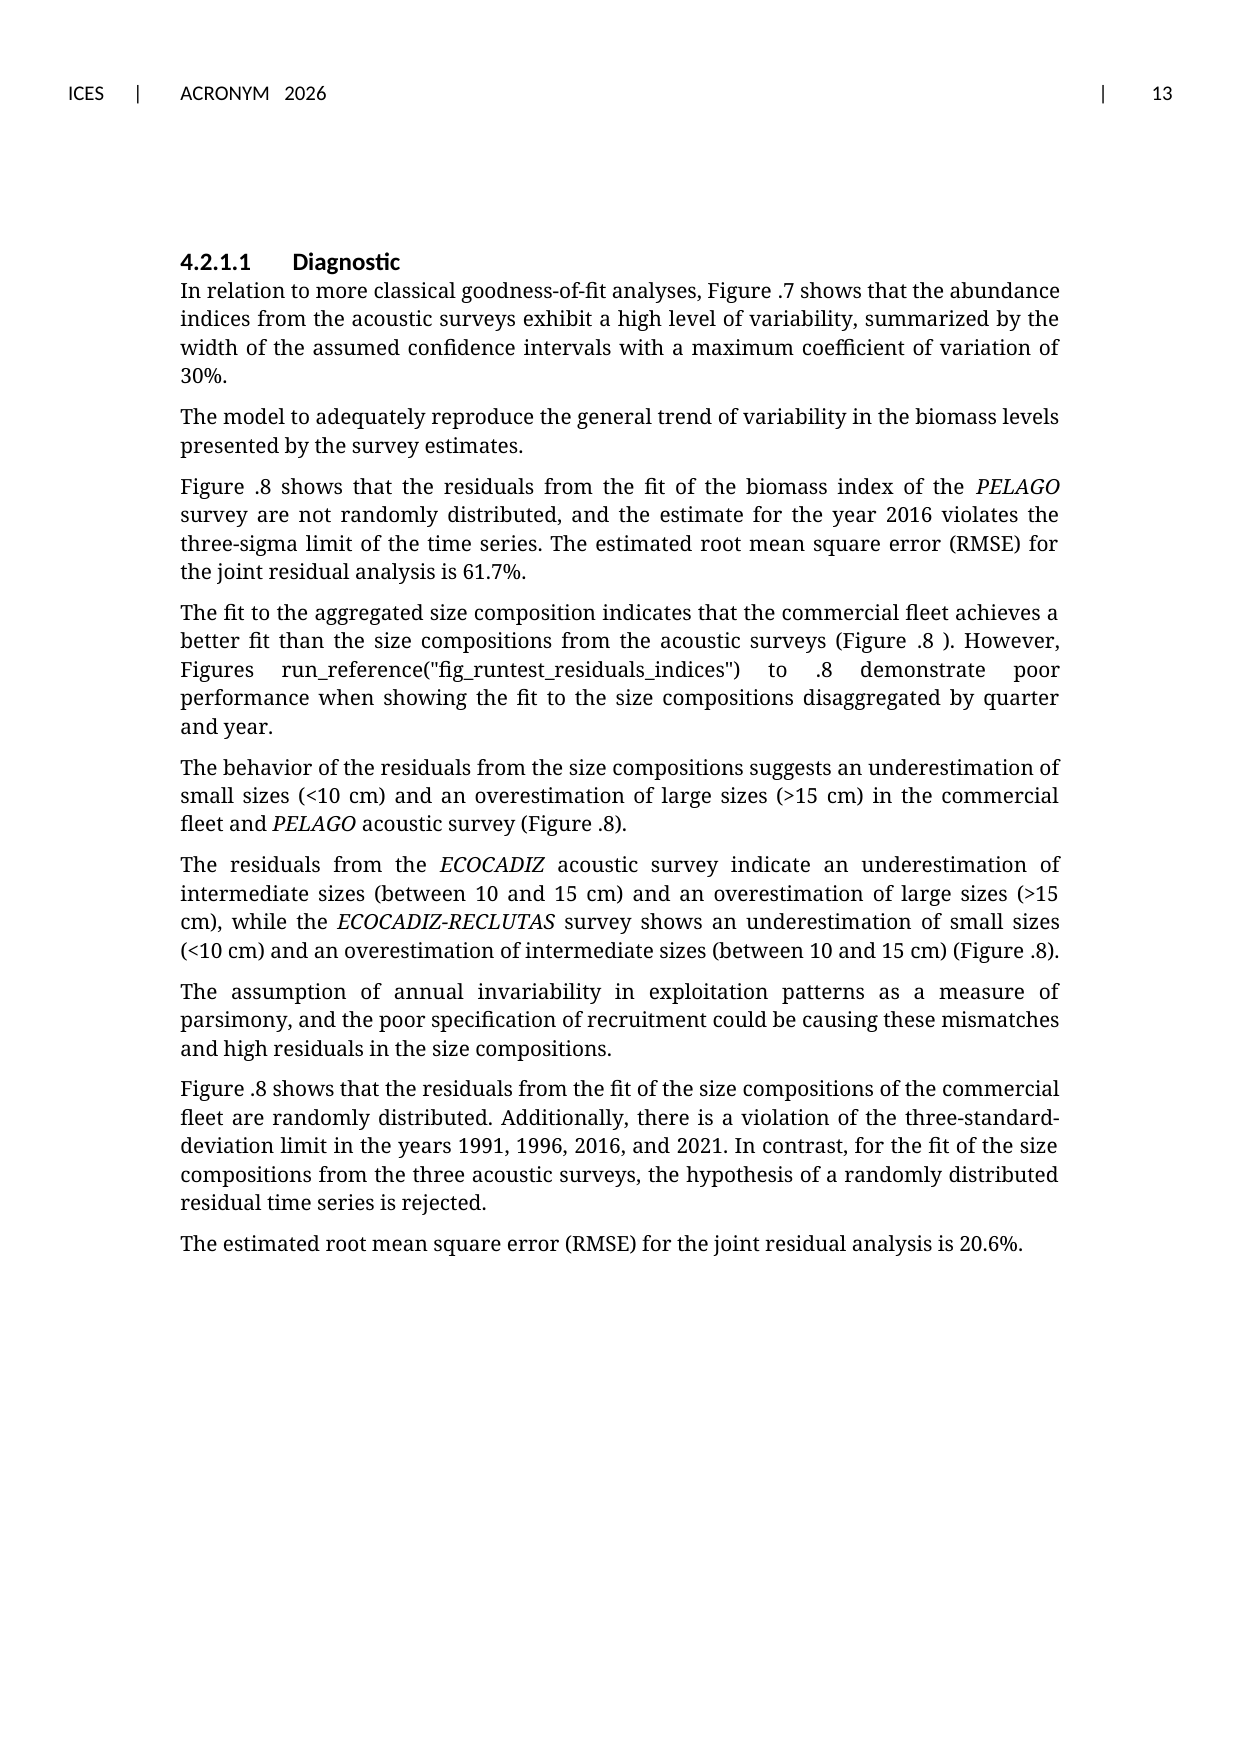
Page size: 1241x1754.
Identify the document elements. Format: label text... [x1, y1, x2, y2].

text The assumption of annual invariability in exploitation patterns as a measure of parsimony, and the poor specification of recruitment could be causing these mismatches and high residuals in the size compositions. [180, 977, 1060, 1062]
text The model to adequately reproduce the general trend of variability in the biomass levels presented by the survey estimates. [180, 402, 1060, 459]
text The fit to the aggregated size composition indicates that the commercial fleet achieves a better fit than the size compositions from the acoustic surveys (Figure ). However, Figures run_reference("fig_runtest_residuals_indices") to demonstrate poor performance when showing the fit to the size compositions disaggregated by quarter and year. [180, 598, 1060, 740]
text Figure shows that the residuals from the fit of the biomass index of the PELAGO survey are not randomly distributed, and the estimate for the year 2016 violates the three-sigma limit of the time series. The estimated root mean square error (RMSE) for the joint residual analysis is 61.7%. [180, 472, 1060, 586]
text The residuals from the ECOCADIZ acoustic survey indicate an underestimation of intermediate sizes (between 10 and 15 cm) and an overestimation of large sizes (>15 cm), while the ECOCADIZ-RECLUTAS survey shows an underestimation of small sizes (<10 cm) and an overestimation of intermediate sizes (between 10 and 15 cm) (Figure ). [180, 851, 1060, 964]
text The estimated root mean square error (RMSE) for the joint residual analysis is 20.6%. [180, 1229, 1060, 1258]
text The behavior of the residuals from the size compositions suggests an underestimation of small sizes (<10 cm) and an overestimation of large sizes (>15 cm) in the commercial fleet and PELAGO acoustic survey (Figure ). [180, 753, 1060, 838]
subtitle Diagnostic [180, 246, 1060, 276]
text Figure shows that the residuals from the fit of the size compositions of the commercial fleet are randomly distributed. Additionally, there is a violation of the three-standard-deviation limit in the years 1991, 1996, 2016, and 2021. In contrast, for the fit of the size compositions from the three acoustic surveys, the hypothesis of a randomly distributed residual time series is rejected. [180, 1074, 1060, 1217]
